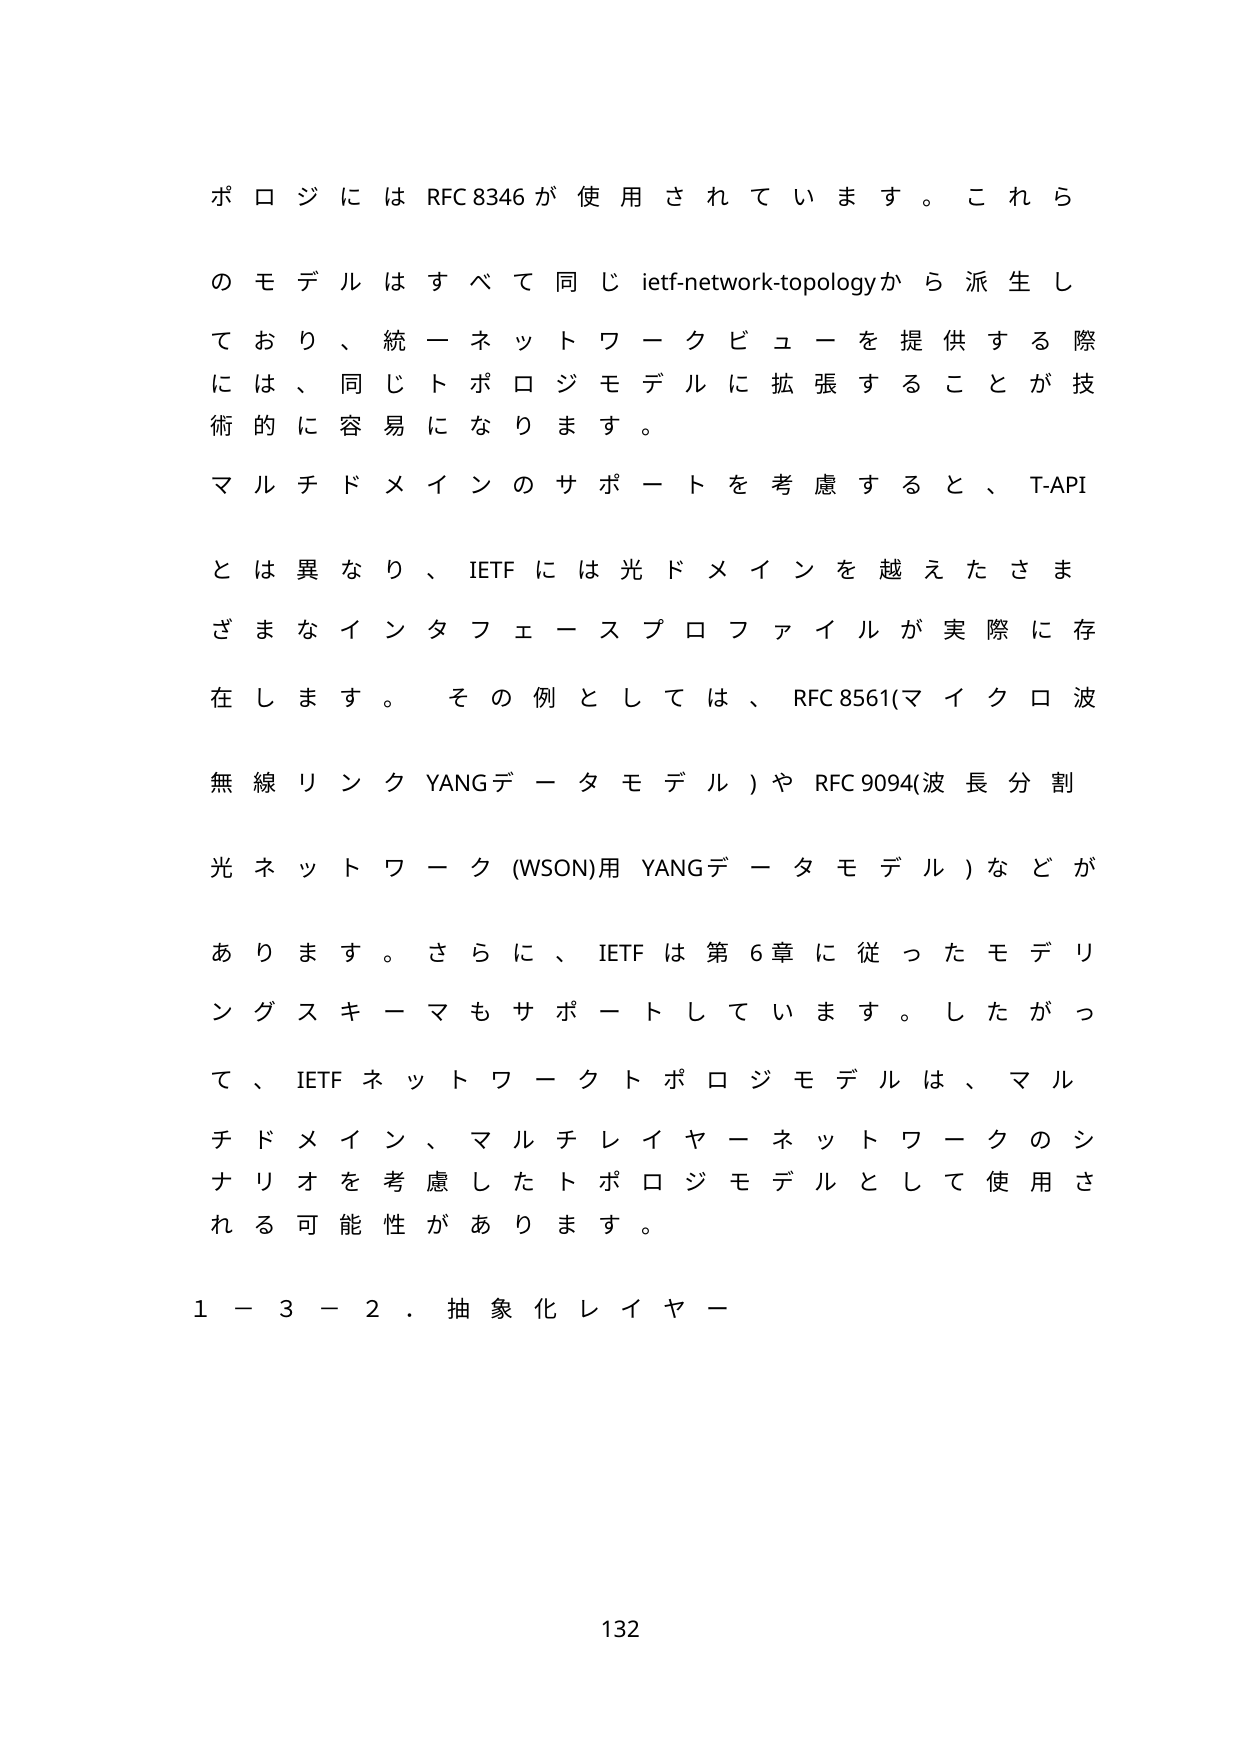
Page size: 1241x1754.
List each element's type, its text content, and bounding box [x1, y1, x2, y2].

text マルチドメインのサポートを考慮すると、T-APIとは異なり、IETFには光ドメインを越えたさまざまなインタフェースプロファイルが実際に存在します。 その例としては、RFC 8561(マイクロ波無線リンクYANGデータモデル)やRFC 9094(波長分割光ネットワーク(WSON)用YANGデータモデル)などがあります。さらに、IETFは第6章に従ったモデリングスキーマもサポートしています。したがって、IETFネットワークトポロジモデルは、マルチドメイン、マルチレイヤーネットワークのシナリオを考慮したトポロジモデルとして使用される可能性があります。 [198, 451, 1116, 1240]
text １－３－２．抽象化レイヤー [168, 1291, 1116, 1324]
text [198, 162, 1116, 441]
